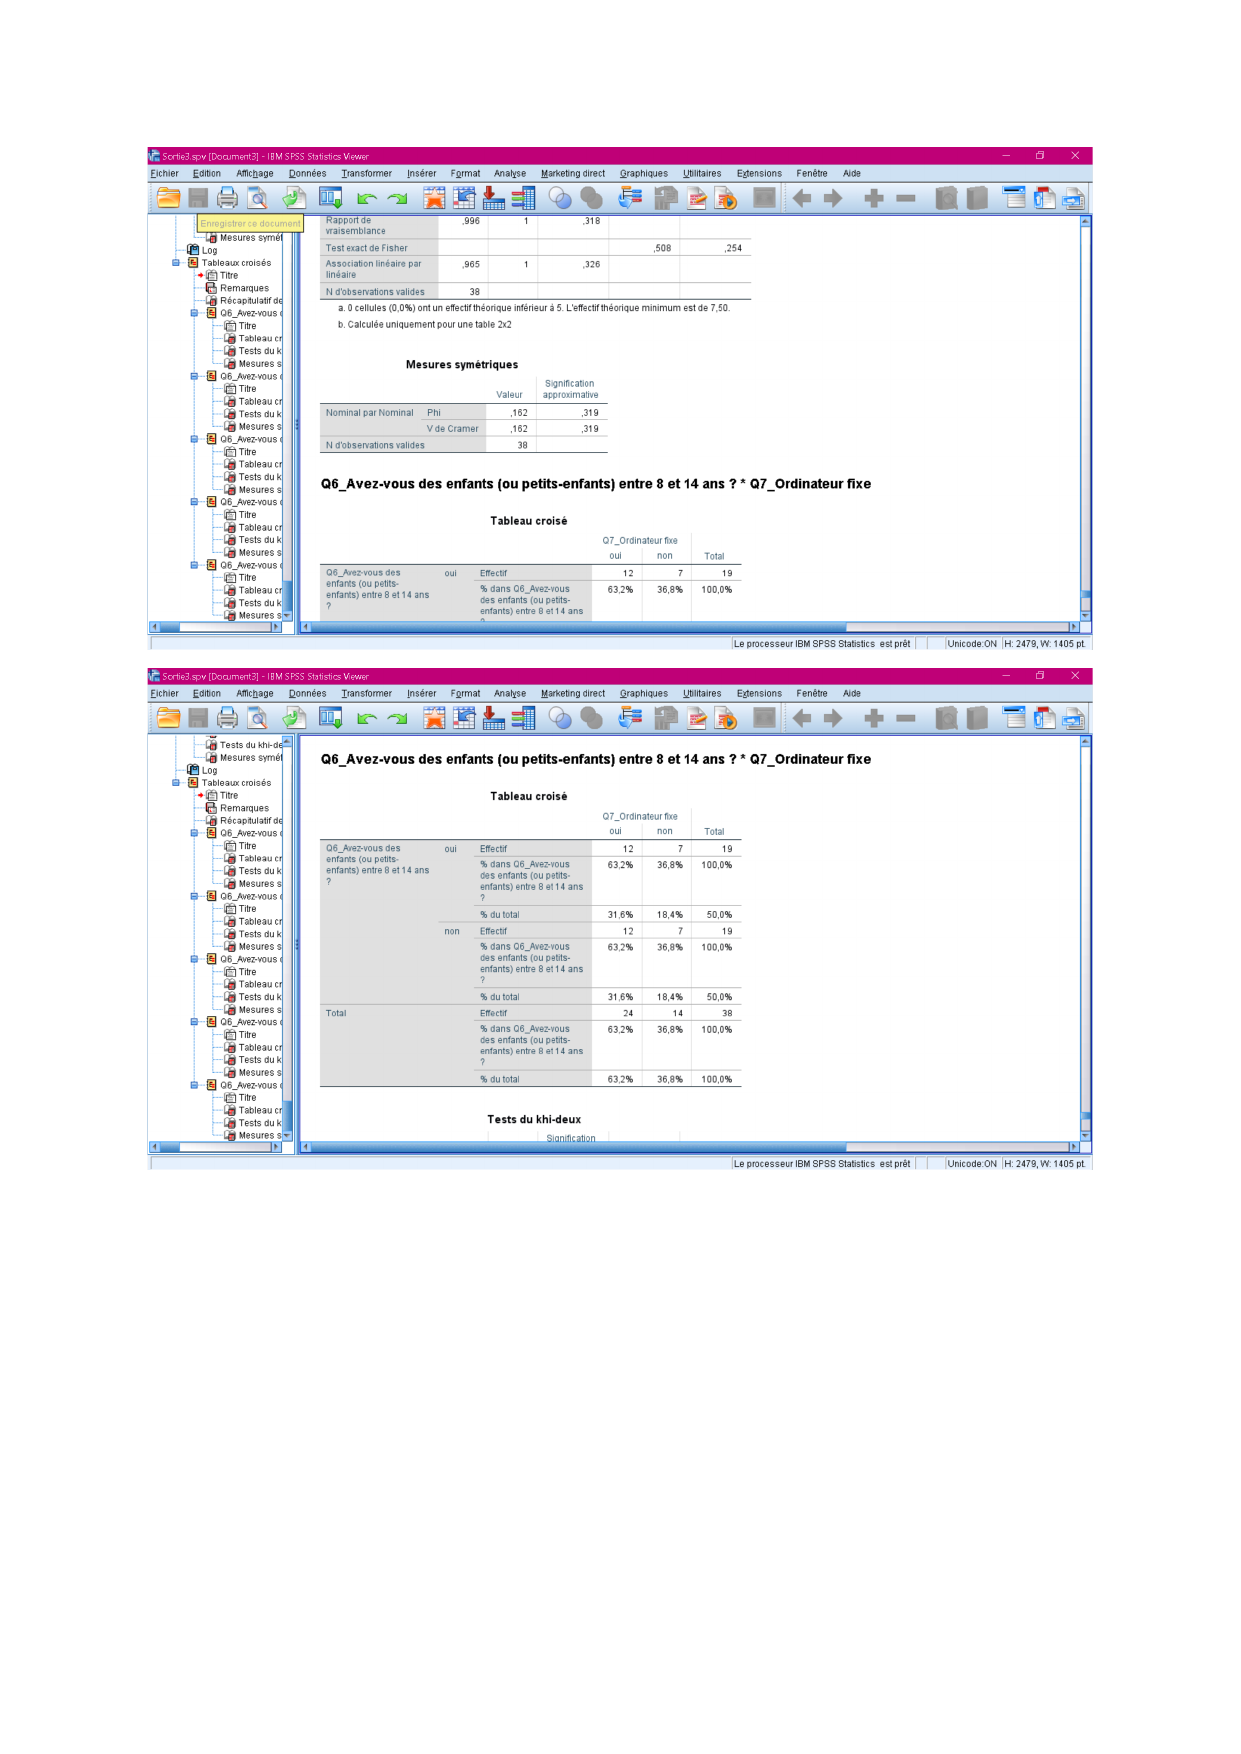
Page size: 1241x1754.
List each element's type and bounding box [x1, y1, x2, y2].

picture [147, 147, 1093, 650]
picture [147, 668, 1093, 1170]
